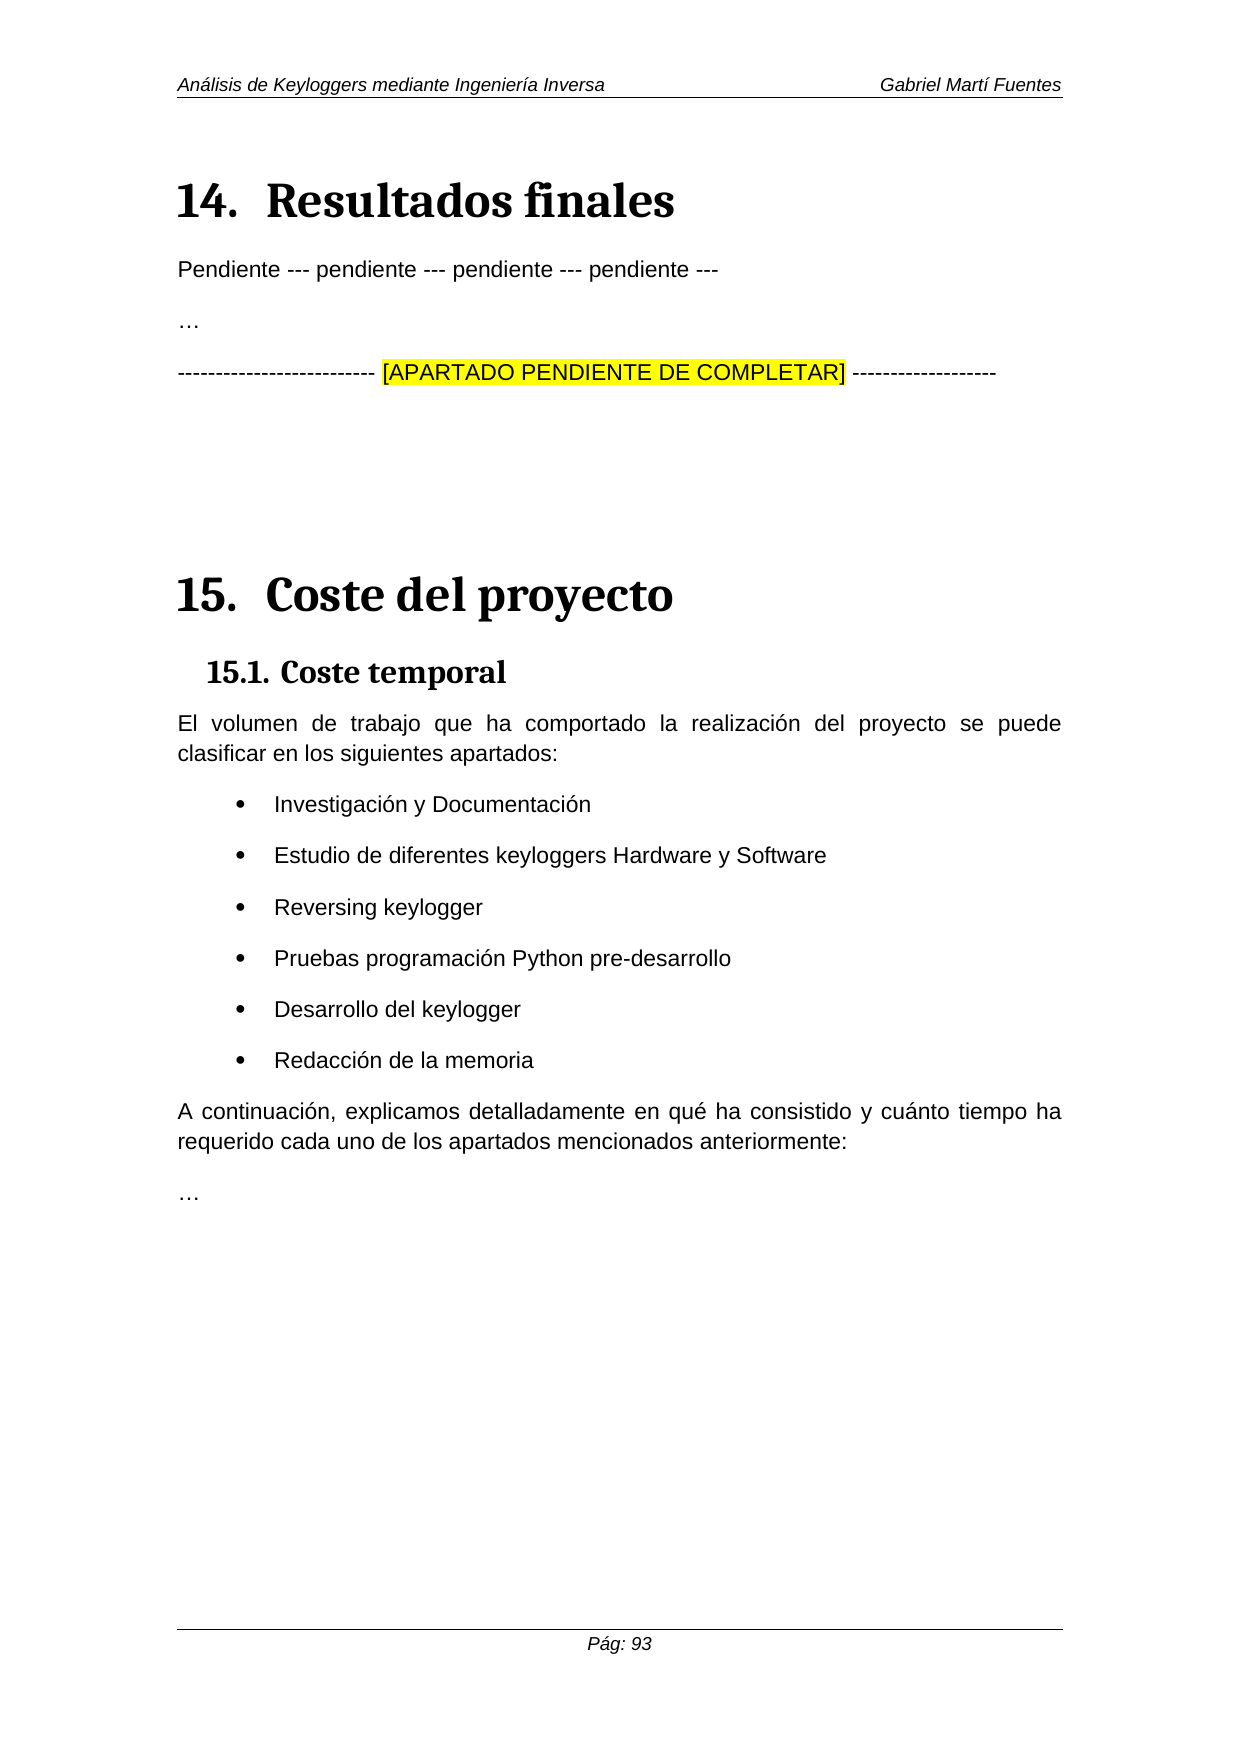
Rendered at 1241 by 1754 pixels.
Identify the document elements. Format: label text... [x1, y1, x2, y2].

text Pendiente --- pendiente --- pendiente --- pendiente --- [177, 256, 1063, 283]
text -------------------------- [APARTADO PENDIENTE DE COMPLETAR] ------------------- [177, 358, 1063, 385]
text … [177, 307, 1063, 334]
list Reversing keylogger [236, 893, 1063, 920]
subtitle Coste temporal [207, 654, 1063, 692]
text El volumen de trabajo que ha comportado la realización del proyecto se puede clasificar en los siguientes apartados: [177, 710, 1063, 767]
subtitle Resultados finales [177, 173, 1063, 230]
list Investigación y Documentación [236, 791, 1063, 818]
list Redacción de la memoria [236, 1047, 1063, 1073]
text … [177, 1179, 1063, 1205]
subtitle Coste del proyecto [177, 567, 1063, 624]
text A continuación, explicamos detalladamente en qué ha consistido y cuánto tiempo ha requerido cada uno de los apartados mencionados anteriormente: [177, 1098, 1063, 1154]
list Estudio de diferentes keyloggers Hardware y Software [236, 842, 1063, 869]
list Desarrollo del keylogger [236, 996, 1063, 1022]
list Pruebas programación Python pre-desarrollo [236, 944, 1063, 971]
